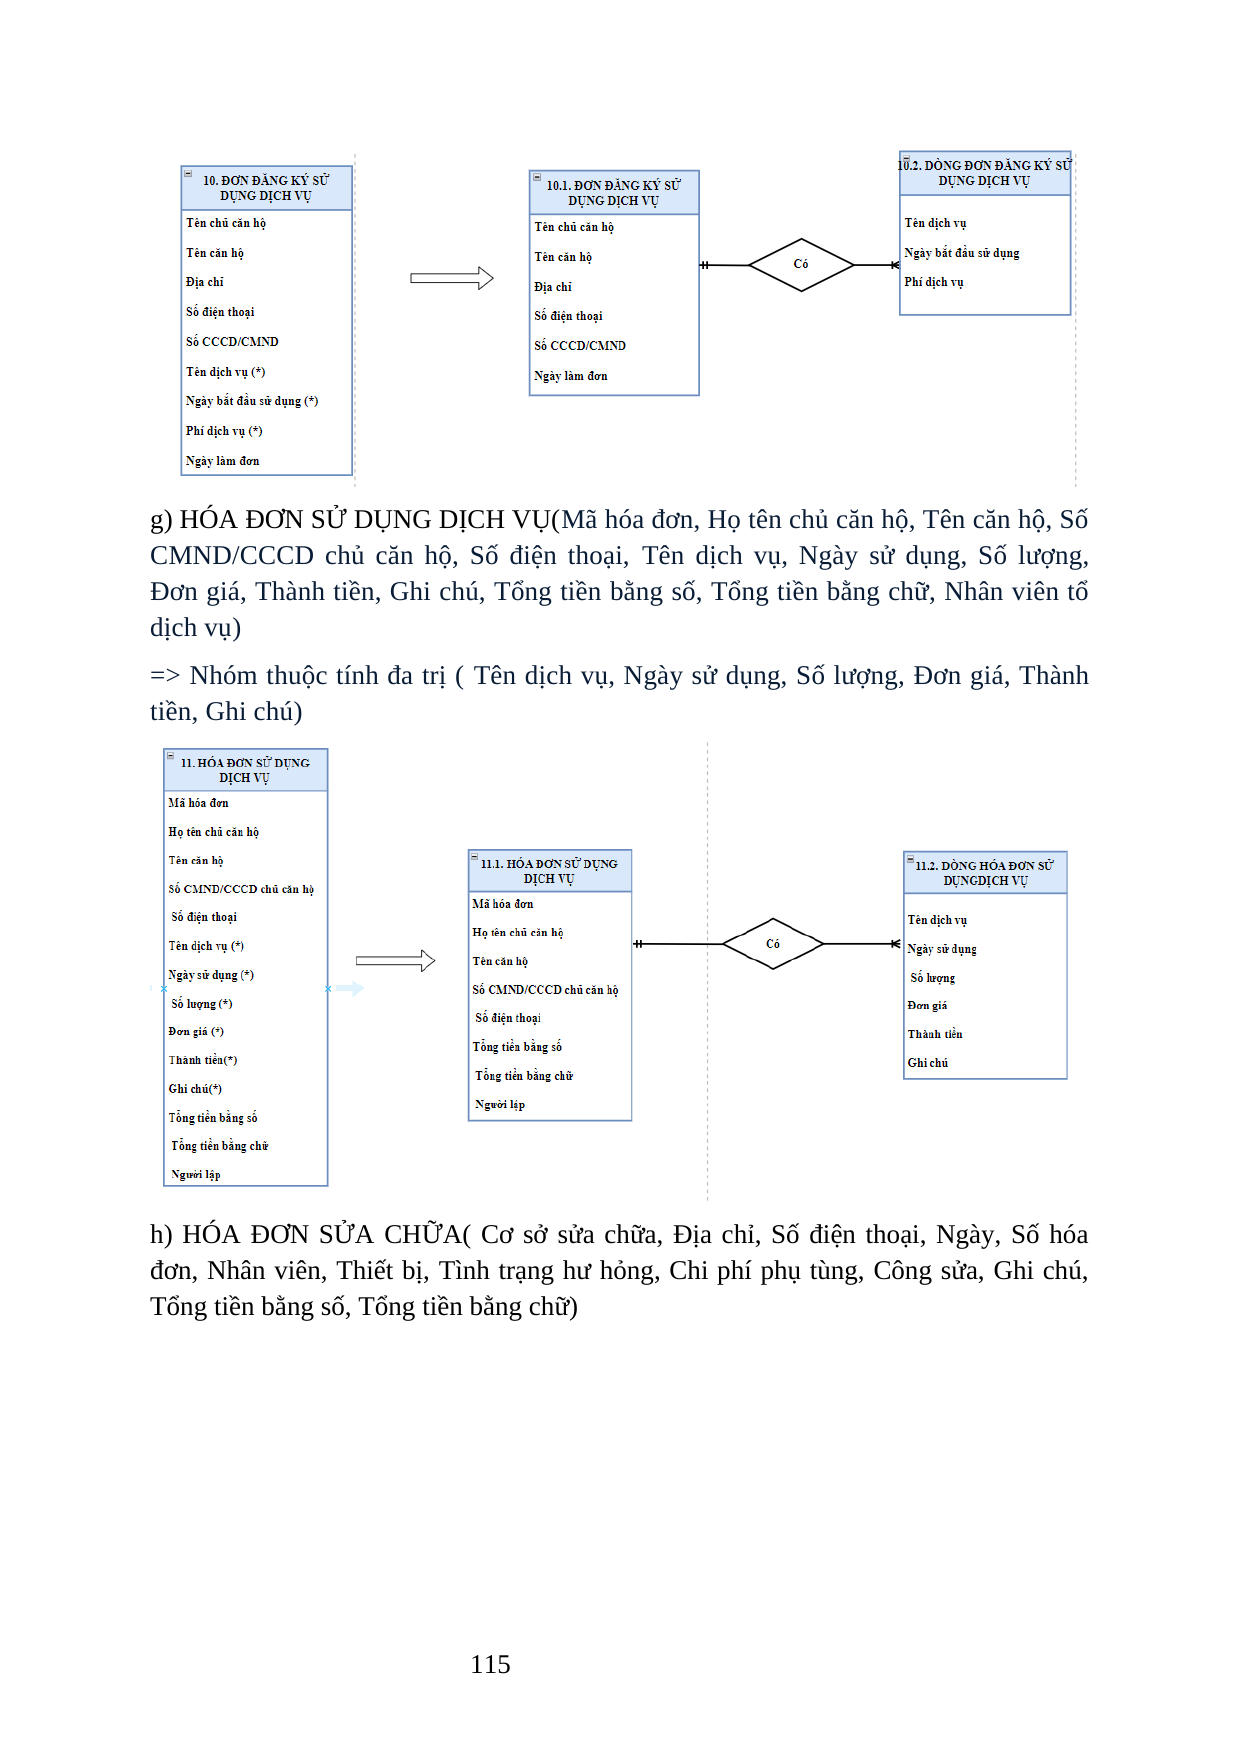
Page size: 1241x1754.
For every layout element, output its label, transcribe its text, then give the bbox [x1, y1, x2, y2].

text g) HÓA ĐƠN SỬ DỤNG DỊCH VỤ(Mã hóa đơn, Họ tên chủ căn hộ, Tên căn hộ, Số CMND/CCCD chủ căn hộ, Số điện thoại, Tên dịch vụ, Ngày sử dụng, Số lượng, Đơn giá, Thành tiền, Ghi chú, Tổng tiền bằng số, Tổng tiền bằng chữ, Nhân viên tổ dịch vụ) [150, 606, 1090, 642]
text h) HÓA ĐƠN SỬA CHỮA( Cơ sở sửa chữa, Địa chỉ, Số điện thoại, Ngày, Số hóa đơn, Nhân viên, Thiết bị, Tình trạng hư hỏng, Chi phí phụ tùng, Công sửa, Ghi chú, Tổng tiền bằng số, Tổng tiền bằng chữ) [150, 1218, 1090, 1321]
text g) HÓA ĐƠN SỬ DỤNG DỊCH VỤ(Mã hóa đơn, Họ tên chủ căn hộ, Tên căn hộ, Số CMND/CCCD chủ căn hộ, Số điện thoại, Tên dịch vụ, Ngày sử dụng, Số lượng, Đơn giá, Thành tiền, Ghi chú, Tổng tiền bằng số, Tổng tiền bằng chữ, Nhân viên tổ dịch vụ) [150, 503, 1090, 539]
picture [150, 742, 1090, 1202]
text => Nhóm thuộc tính đa trị ( Tên dịch vụ, Ngày sử dụng, Số lượng, Đơn giá, Thành tiền, Ghi chú) [150, 690, 1090, 726]
picture [150, 150, 1090, 487]
